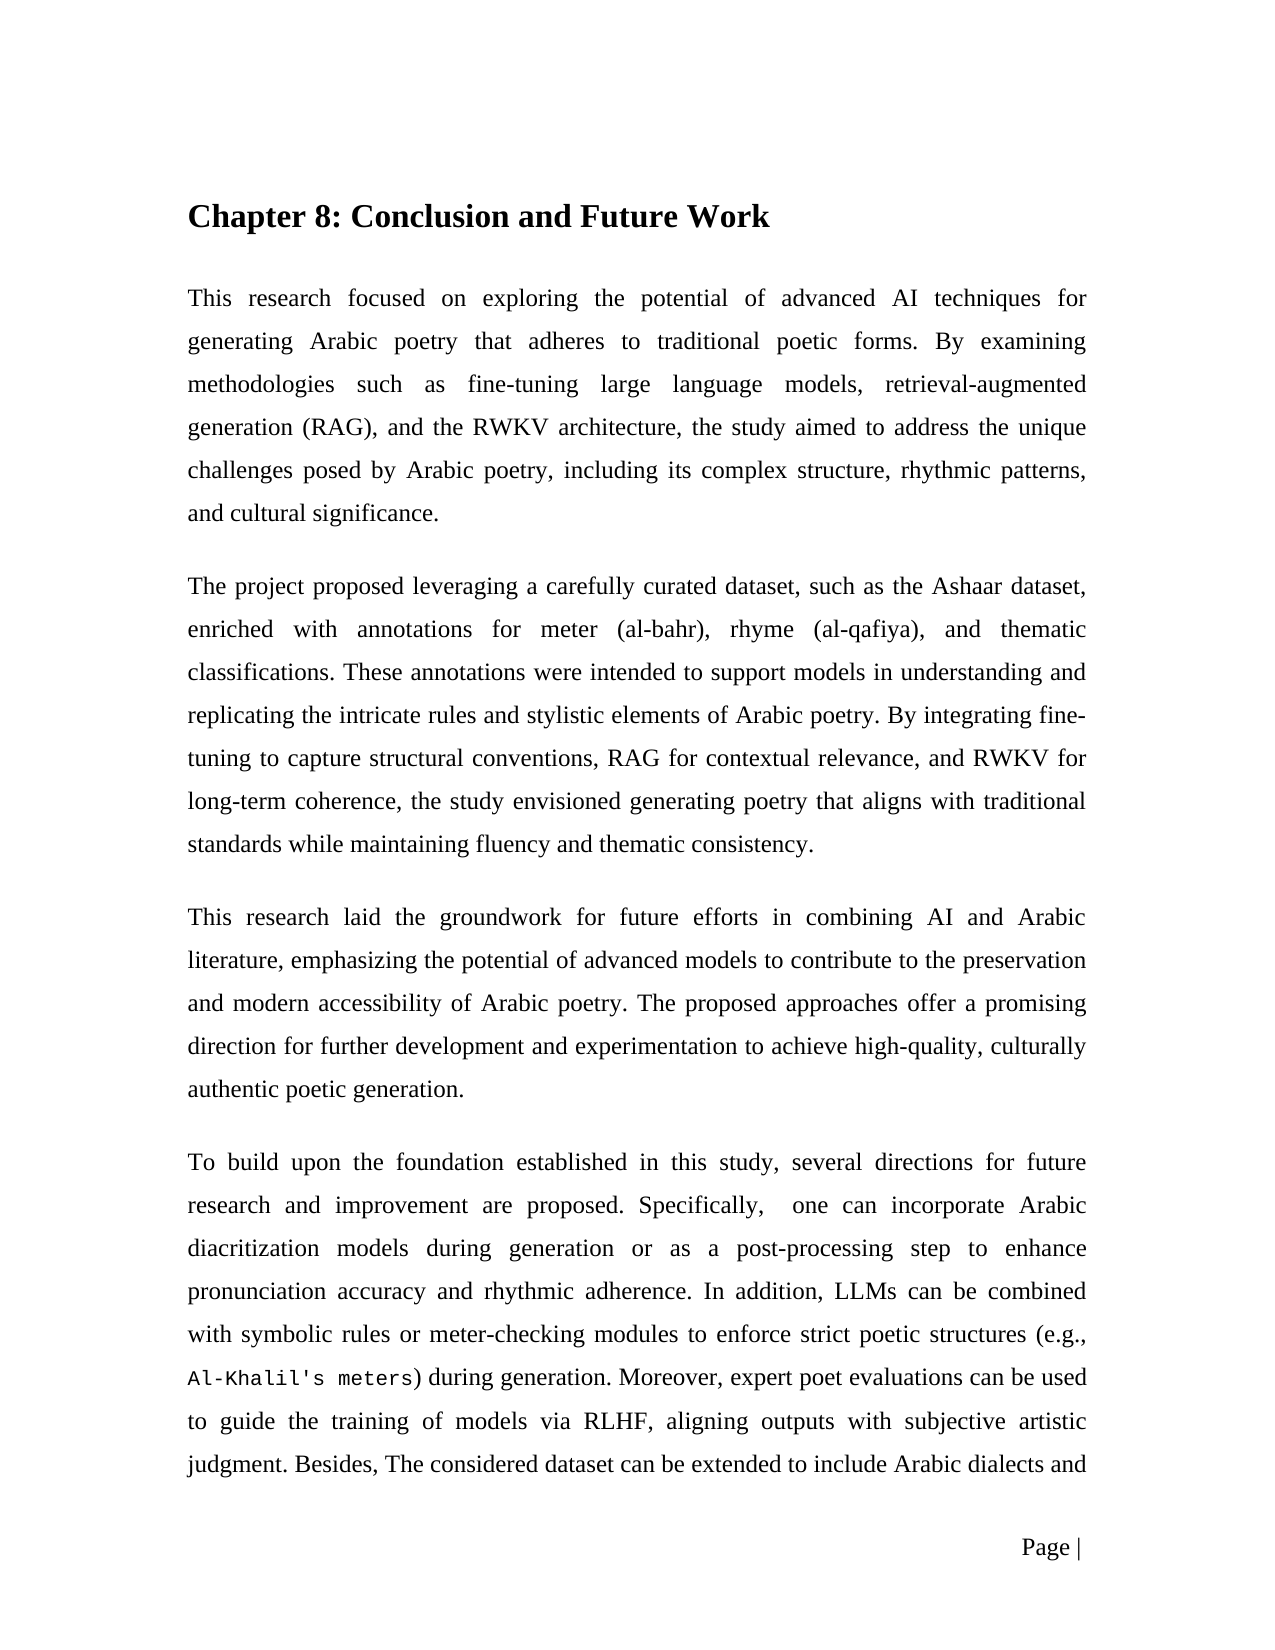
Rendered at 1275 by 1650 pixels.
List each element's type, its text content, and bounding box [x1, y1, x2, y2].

text This research focused on exploring the potential of advanced AI techniques for generating Arabic poetry that adheres to traditional poetic forms. By examining methodologies such as fine-tuning large language models, retrieval-augmented generation (RAG), and the RWKV architecture, the study aimed to address the unique challenges posed by Arabic poetry, including its complex structure, rhythmic patterns, and cultural significance. [187, 283, 1087, 527]
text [187, 1147, 1087, 1478]
text The project proposed leveraging a carefully curated dataset, such as the Ashaar dataset, enriched with annotations for meter (al-bahr), rhyme (al-qafiya), and thematic classifications. These annotations were intended to support models in understanding and replicating the intricate rules and stylistic elements of Arabic poetry. By integrating fine-tuning to capture structural conventions, RAG for contextual relevance, and RWKV for long-term coherence, the study envisioned generating poetry that aligns with traditional standards while maintaining fluency and thematic consistency. [187, 571, 1087, 858]
subtitle Chapter 8: Conclusion and Future Work [187, 196, 1087, 234]
text This research laid the groundwork for future efforts in combining AI and Arabic literature, emphasizing the potential of advanced models to contribute to the preservation and modern accessibility of Arabic poetry. The proposed approaches offer a promising direction for further development and experimentation to achieve high-quality, culturally authentic poetic generation. [187, 902, 1087, 1103]
